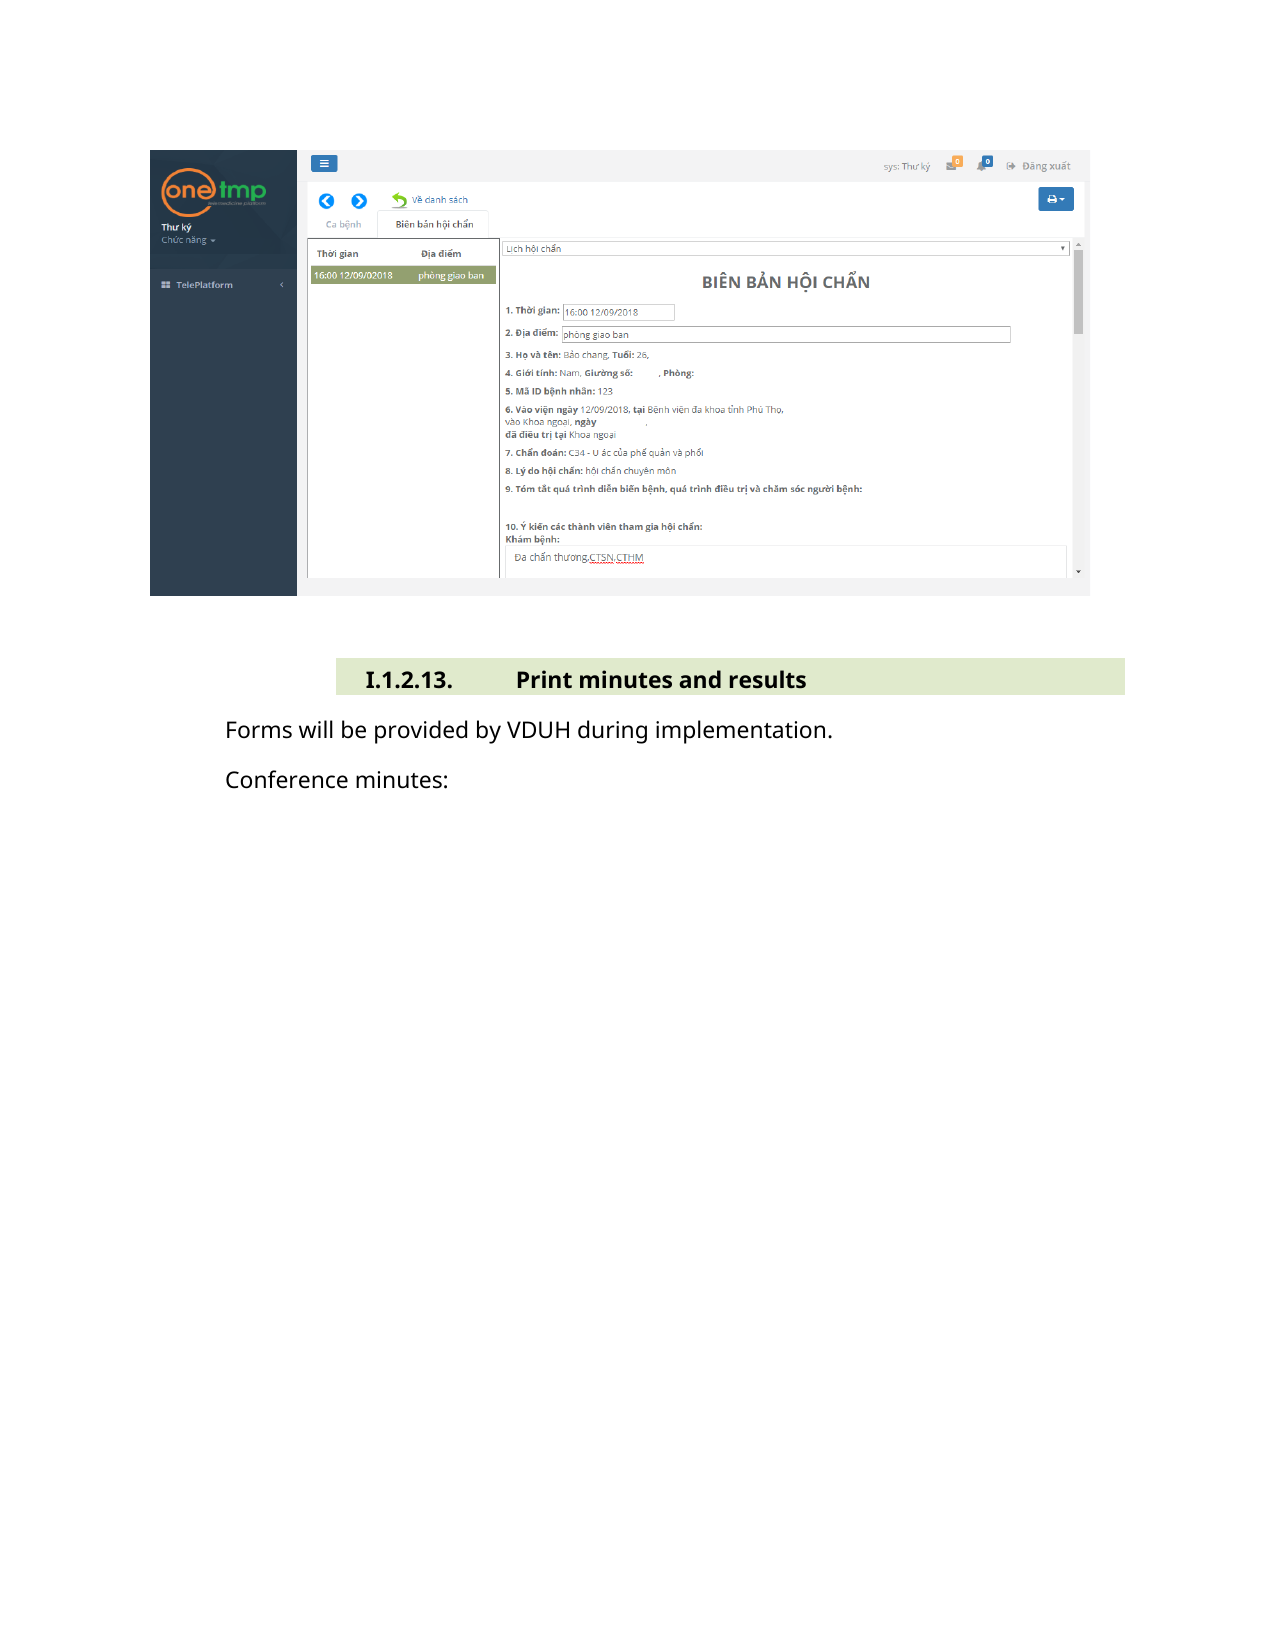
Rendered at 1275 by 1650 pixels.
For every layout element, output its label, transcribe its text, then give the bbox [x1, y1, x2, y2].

text Forms will be provided by VDUH during implementation. [150, 708, 1125, 745]
subtitle Print minutes and results [336, 658, 1125, 695]
text Conference minutes: [150, 758, 1125, 795]
picture [150, 150, 1091, 596]
